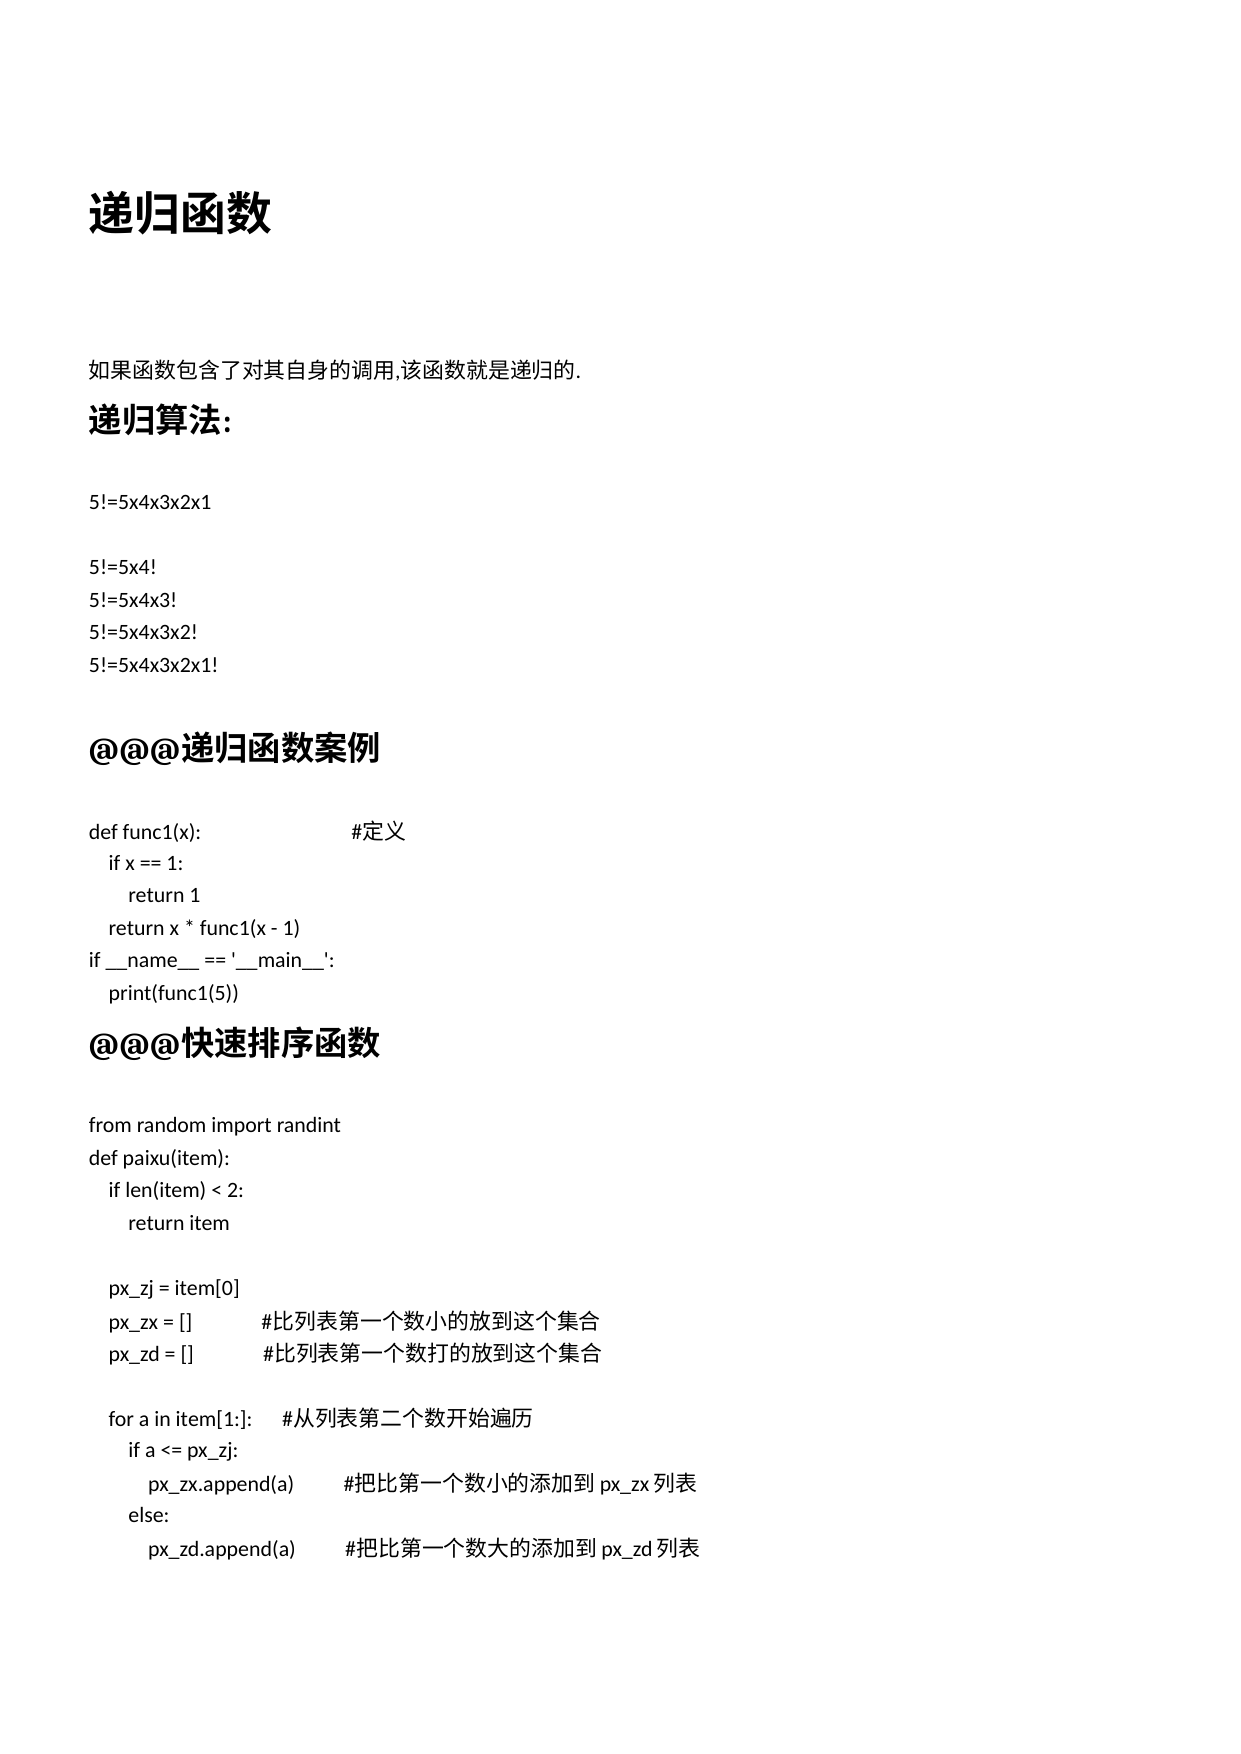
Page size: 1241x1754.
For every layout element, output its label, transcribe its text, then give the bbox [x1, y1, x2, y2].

text if a <= px_zj: [89, 1433, 1152, 1466]
subtitle @@@递归函数案例 [89, 713, 1152, 778]
text px_zj = item[0] [89, 1271, 1152, 1303]
text 5!=5x4x3x2x1! [89, 648, 1152, 681]
text print(func1(5)) [89, 976, 1152, 1008]
text 5!=5x4x3x2! [89, 616, 1152, 648]
subtitle 递归函数 [89, 162, 1152, 259]
text if x == 1: [89, 846, 1152, 878]
text px_zx = [] #比列表第一个数小的放到这个集合 [89, 1303, 1152, 1336]
text if __name__ == '__main__': [89, 943, 1152, 976]
text 5!=5x4! [89, 551, 1152, 583]
text for a in item[1:]: #从列表第二个数开始遍历 [89, 1401, 1152, 1433]
text return item [89, 1206, 1152, 1238]
text 5!=5x4x3! [89, 583, 1152, 616]
text 5!=5x4x3x2x1 [89, 486, 1152, 518]
text px_zd.append(a) #把比第一个数大的添加到px_zd列表 [89, 1531, 1152, 1563]
subtitle @@@快速排序函数 [89, 1008, 1152, 1073]
text px_zd = [] #比列表第一个数打的放到这个集合 [89, 1336, 1152, 1368]
text 如果函数包含了对其自身的调用,该函数就是递归的. [89, 353, 1152, 386]
text def paixu(item): [89, 1141, 1152, 1173]
text return 1 [89, 878, 1152, 911]
text def func1(x): #定义 [89, 813, 1152, 846]
text from random import randint [89, 1108, 1152, 1141]
text if len(item) < 2: [89, 1173, 1152, 1206]
text return x * func1(x - 1) [89, 911, 1152, 943]
subtitle 递归算法: [89, 386, 1152, 451]
text else: [89, 1498, 1152, 1531]
text px_zx.append(a) #把比第一个数小的添加到px_zx列表 [89, 1466, 1152, 1498]
